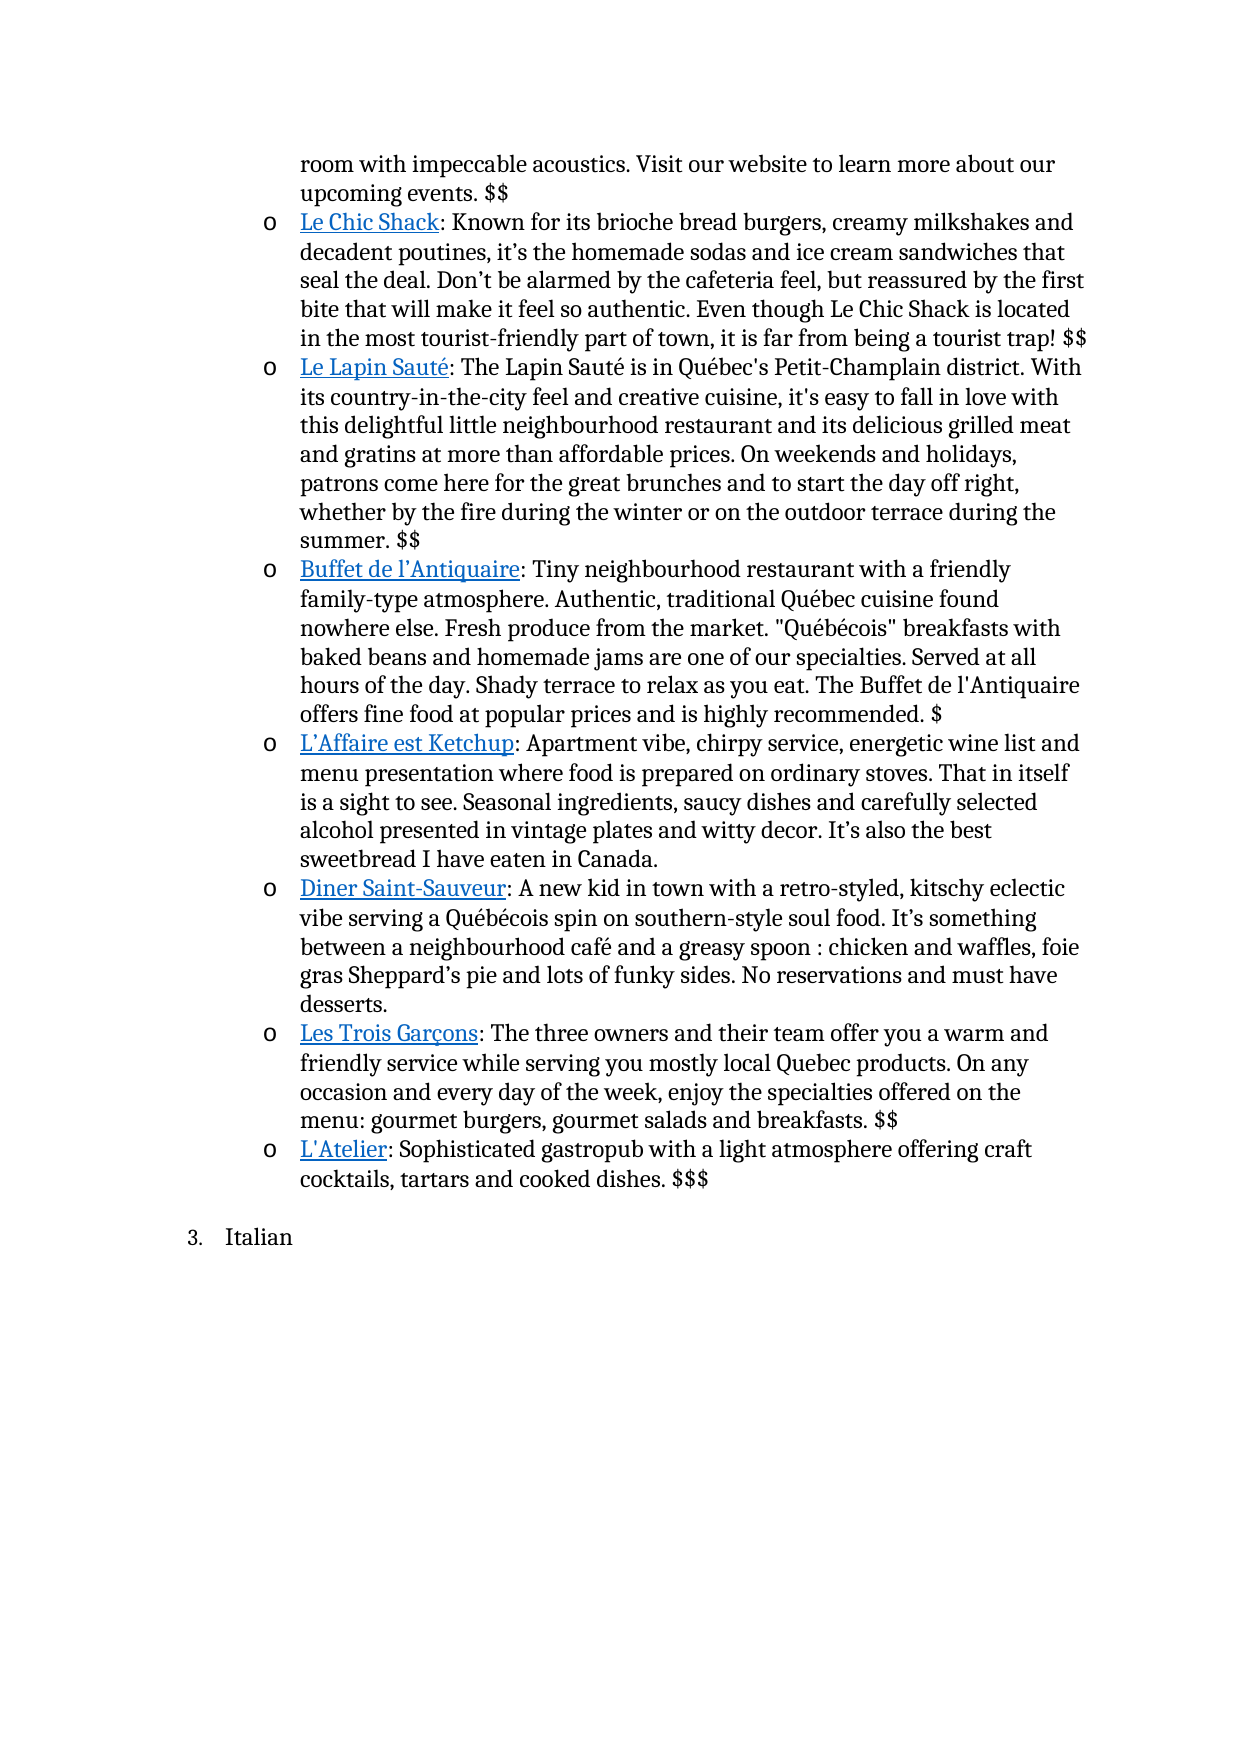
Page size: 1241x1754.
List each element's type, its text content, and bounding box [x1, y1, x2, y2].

list Italian [187, 1222, 1090, 1251]
list Le Lapin Sauté: The Lapin Sauté is in Québec's Petit-Champlain district. With its country-in-the-city feel and creative cuisine, it's easy to fall in love with this delightful little neighbourhood restaurant and its delicious grilled meat and gratins at more than affordable prices. On weekends and holidays, patrons come here for the great brunches and to start the day off right, whether by the fire during the winter or on the outdoor terrace during the summer. $$ [262, 352, 1090, 555]
list Les Trois Garçons: The three owners and their team offer you a warm and friendly service while serving you mostly local Quebec products. On any occasion and every day of the week, enjoy the specialties offered on the menu: gourmet burgers, gourmet salads and breakfasts. $$ [262, 1019, 1090, 1135]
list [262, 150, 1090, 207]
list L'Atelier: Sophisticated gastropub with a light atmosphere offering craft cocktails, tartars and cooked dishes. $$$ [262, 1135, 1090, 1194]
list Diner Saint-Sauveur: A new kid in town with a retro-styled, kitschy eclectic vibe serving a Québécois spin on southern-style soul food. It’s something between a neighbourhood café and a greasy spoon : chicken and waffles, foie gras Sheppard’s pie and lots of funky sides. No reservations and must have desserts. [262, 874, 1090, 1019]
list Le Chic Shack: Known for its brioche bread burgers, creamy milkshakes and decadent poutines, it’s the homemade sodas and ice cream sandwiches that seal the deal. Don’t be alarmed by the cafeteria feel, but reassured by the first bite that will make it feel so authentic. Even though Le Chic Shack is located in the most tourist-friendly part of town, it is far from being a tourist trap! $$ [262, 207, 1090, 352]
list L’Affaire est Ketchup: Apartment vibe, chirpy service, energetic wine list and menu presentation where food is prepared on ordinary stoves. That in itself is a sight to see. Seasonal ingredients, saucy dishes and carefully selected alcohol presented in vintage plates and witty decor. It’s also the best sweetbread I have eaten in Canada. [262, 729, 1090, 874]
list Buffet de l’Antiquaire: Tiny neighbourhood restaurant with a friendly family-type atmosphere. Authentic, traditional Québec cuisine found nowhere else. Fresh produce from the market. "Québécois" breakfasts with baked beans and homemade jams are one of our specialties. Served at all hours of the day. Shady terrace to relax as you eat. The Buffet de l'Antiquaire offers fine food at popular prices and is highly recommended. $ [262, 555, 1090, 729]
